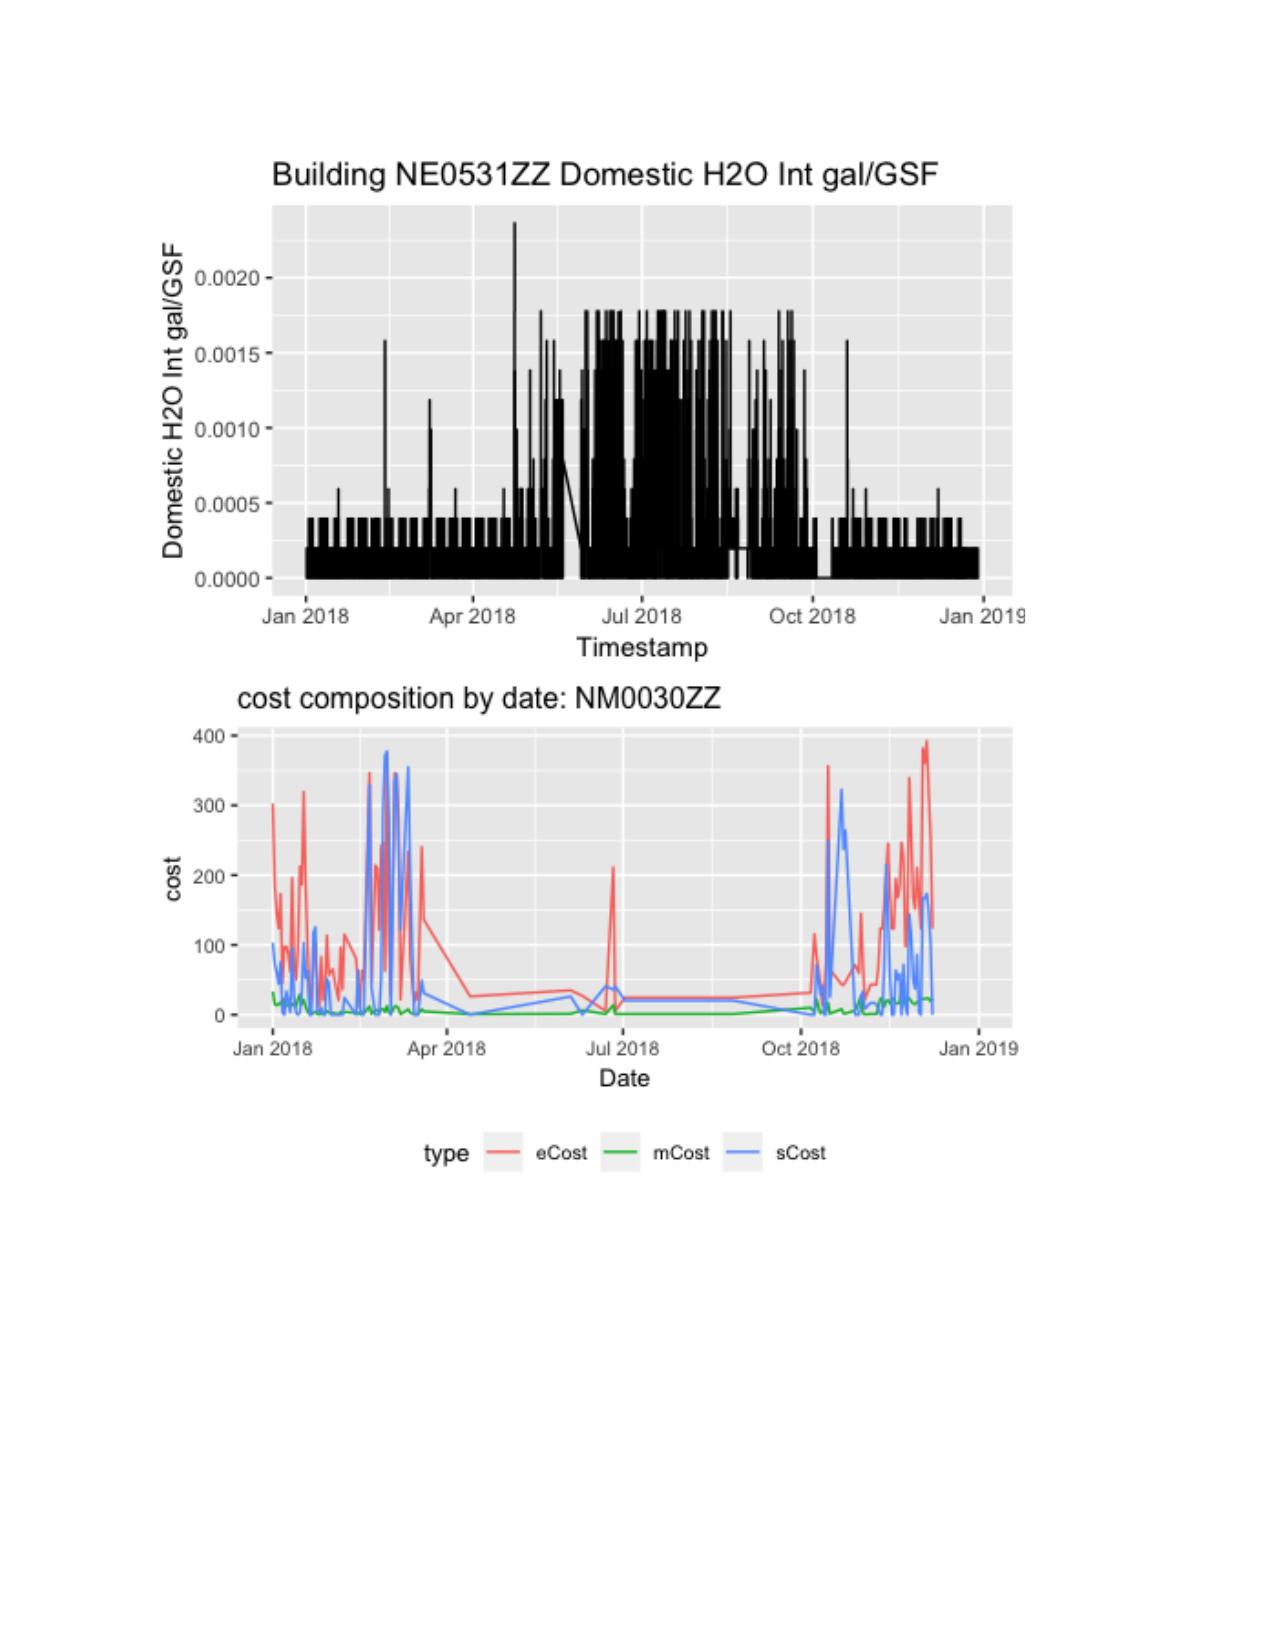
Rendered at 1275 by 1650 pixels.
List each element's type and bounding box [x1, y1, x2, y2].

picture [150, 150, 1025, 1200]
